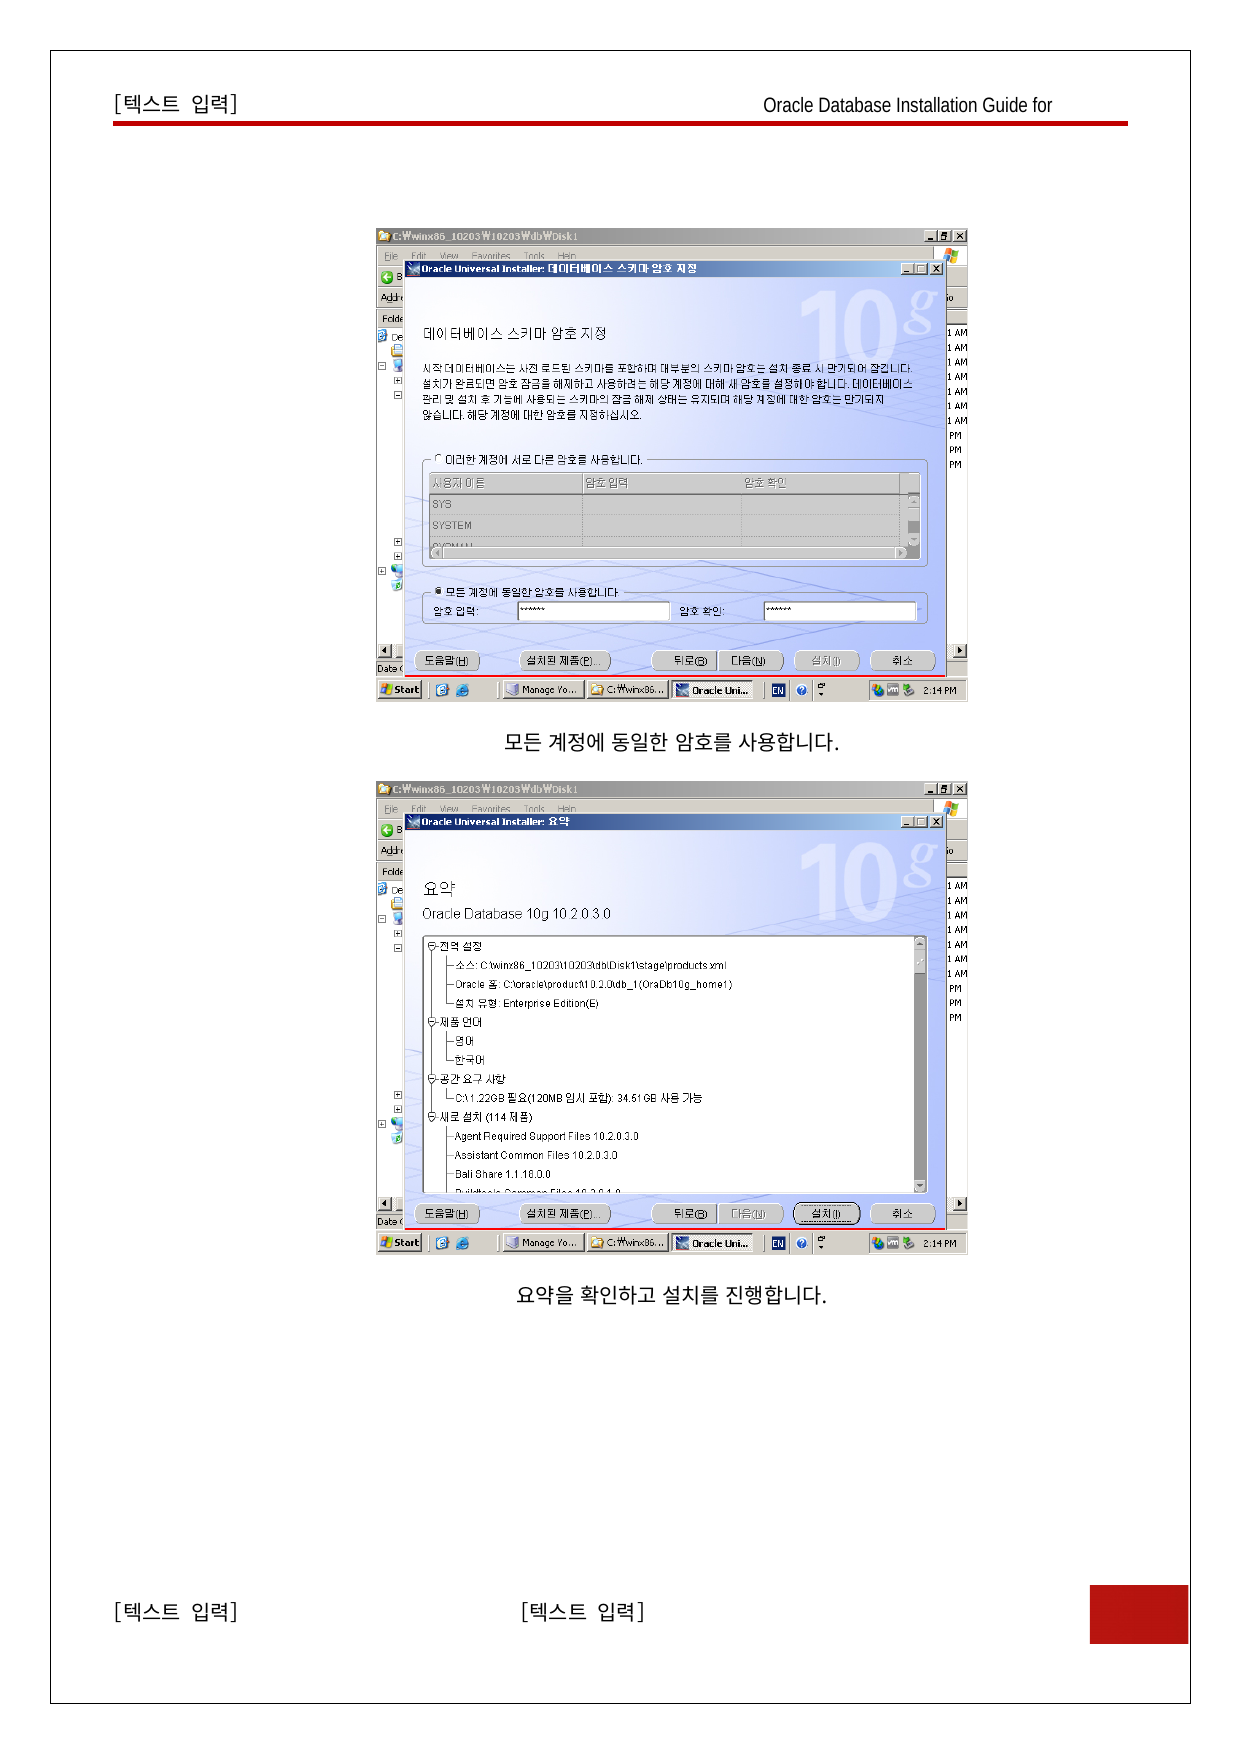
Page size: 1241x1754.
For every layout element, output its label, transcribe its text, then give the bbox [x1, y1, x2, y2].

picture [376, 781, 968, 1255]
picture [1089, 1585, 1189, 1644]
text 모든 계정에 동일한 암호를 사용합니다. [216, 726, 1128, 757]
text 요약을 확인하고 설치를 진행합니다. [216, 1280, 1128, 1310]
picture [376, 228, 968, 702]
